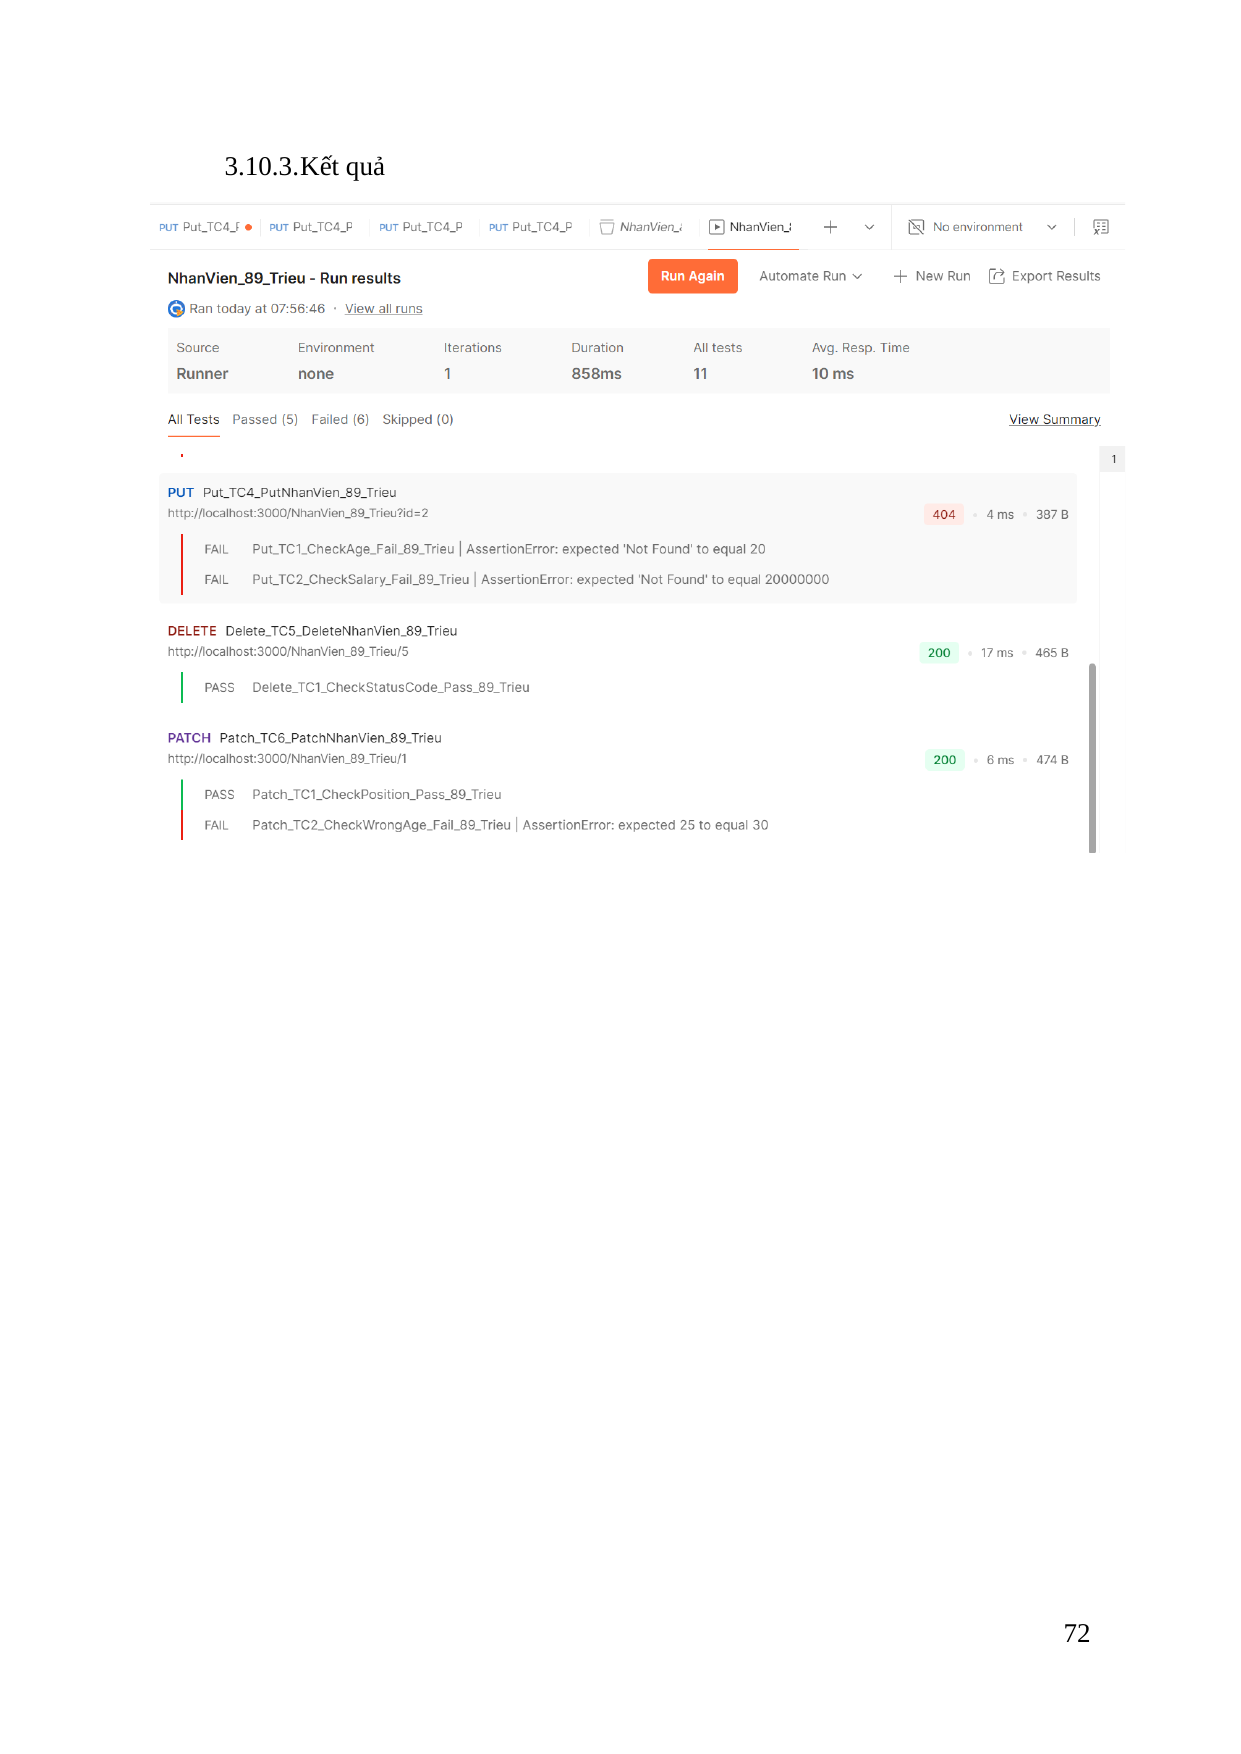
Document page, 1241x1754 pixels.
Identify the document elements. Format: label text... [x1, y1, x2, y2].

subtitle Kết quả [224, 150, 1090, 181]
picture [150, 202, 1125, 853]
